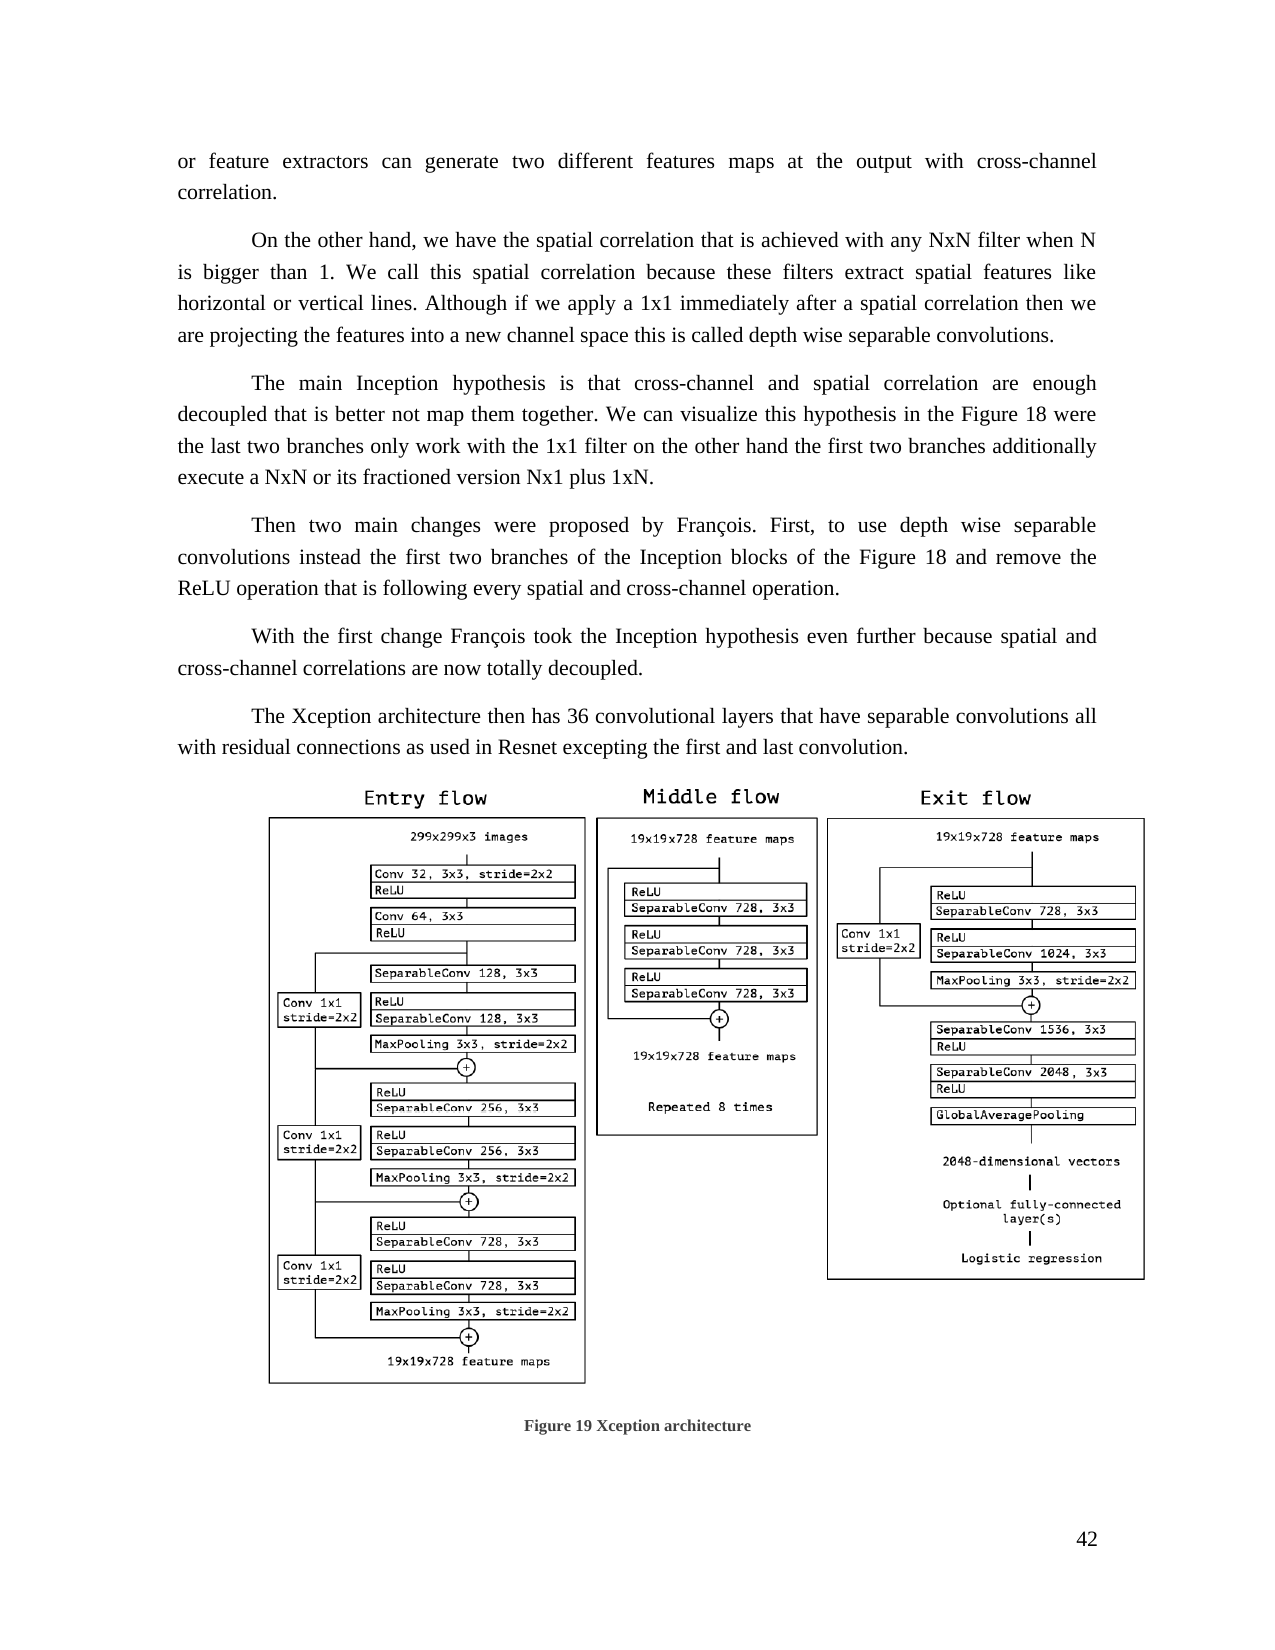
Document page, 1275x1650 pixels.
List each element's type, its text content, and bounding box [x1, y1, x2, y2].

text The main Inception hypothesis is that cross-channel and spatial correlation are enough decoupled that is better not map them together. We can visualize this hypothesis in the Figure 18 were the last two branches only work with the 1x1 filter on the other hand the first two branches additionally execute a NxN or its fractioned version Nx1 plus 1xN. [177, 370, 1098, 489]
picture [251, 782, 1163, 1393]
text With the first change François took the Inception hypothesis even further because spatial and cross-channel correlations are now totally decoupled. [177, 623, 1098, 680]
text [177, 148, 1098, 204]
text Figure 19 Xception architecture [177, 1416, 1098, 1435]
text The Xception architecture then has 36 convolutional layers that have separable convolutions all with residual connections as used in Resnet excepting the first and last convolution. [177, 703, 1098, 759]
text On the other hand, we have the spatial correlation that is achieved with any NxN filter when N is bigger than 1. We call this spatial correlation because these filters extract spatial features like horizontal or vertical lines. Although if we apply a 1x1 immediately after a spatial correlation then we are projecting the features into a new channel space this is called depth wise separable convolutions. [177, 227, 1098, 347]
text Then two main changes were proposed by François. First, to use depth wise separable convolutions instead the first two branches of the Inception blocks of the Figure 18 and remove the ReLU operation that is following every spatial and cross-channel operation. [177, 512, 1098, 600]
